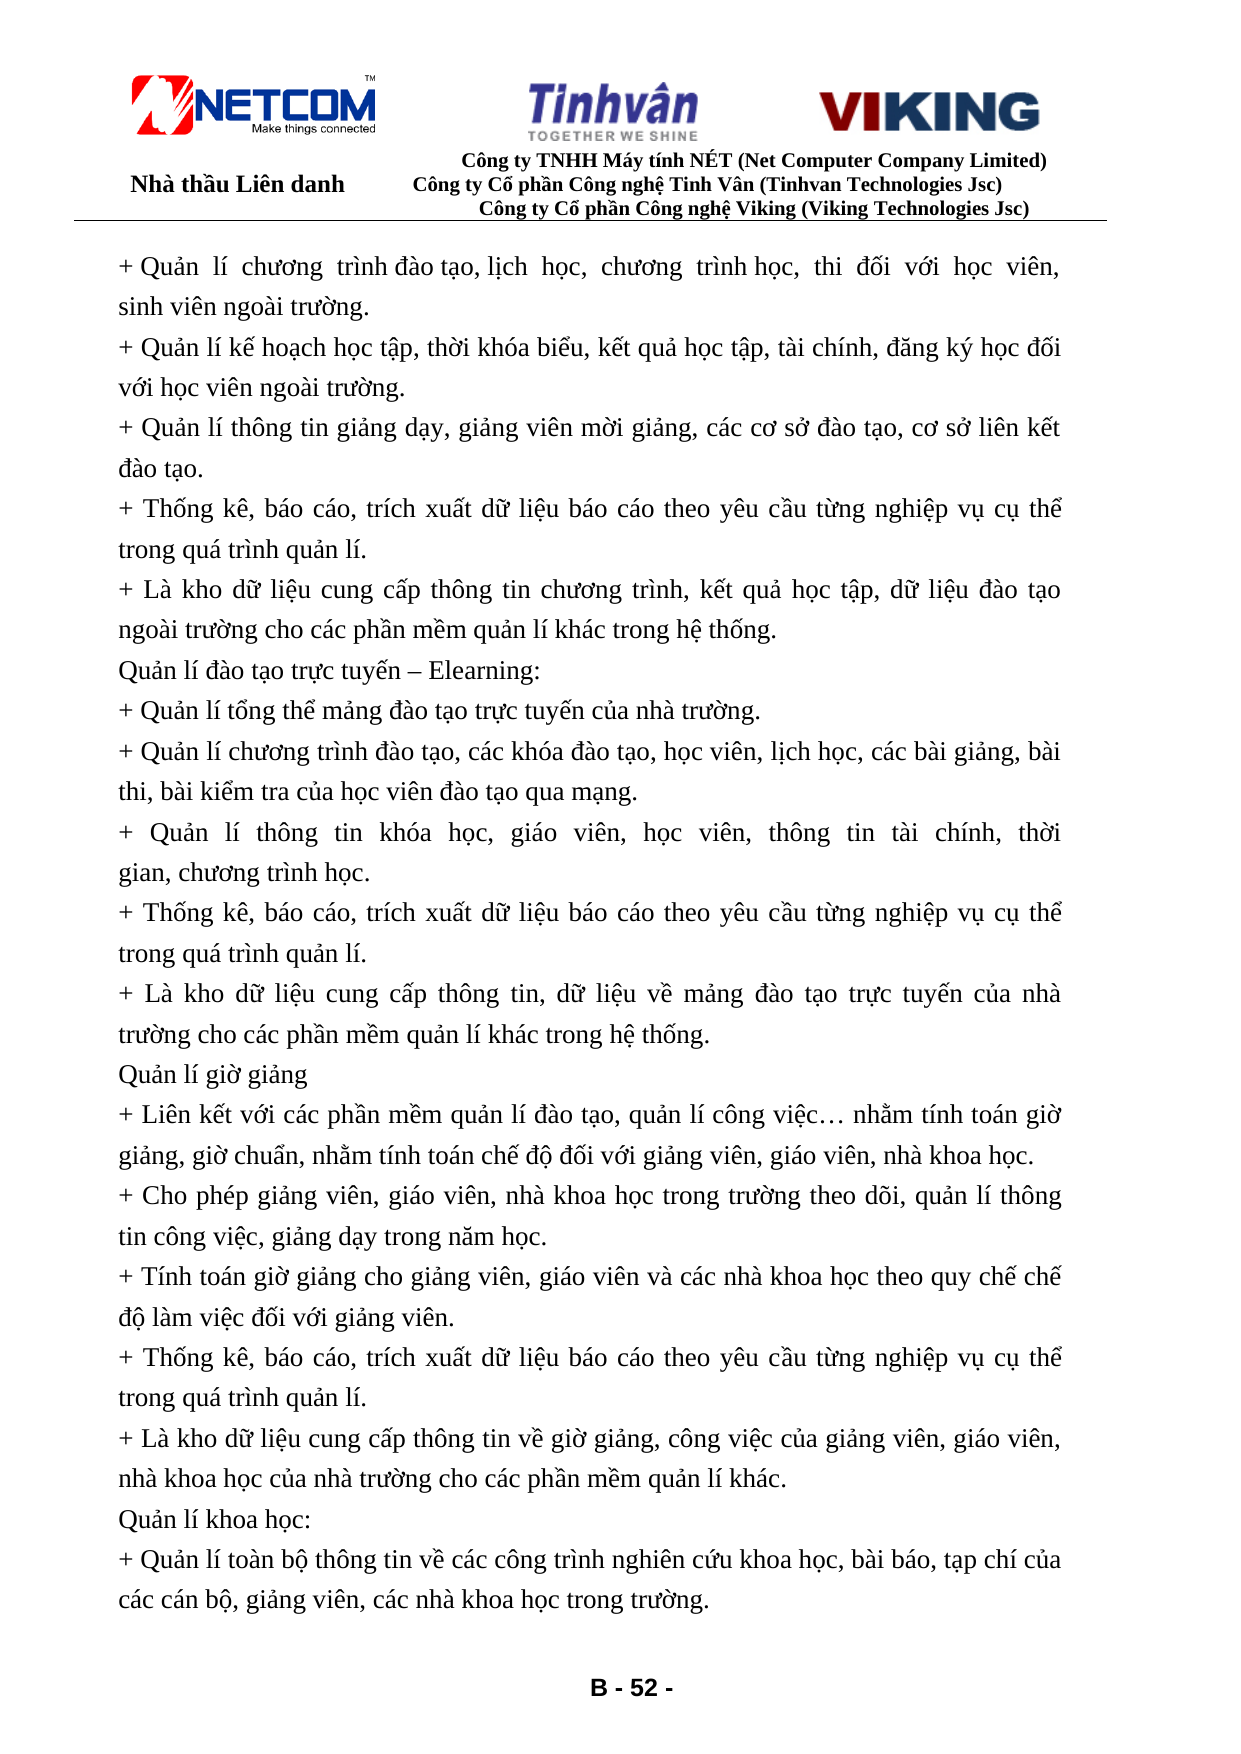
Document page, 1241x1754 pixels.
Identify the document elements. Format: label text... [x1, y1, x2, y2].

text + Quản lí kế hoạch học tập, thời khóa biểu, kết quả học tập, tài chính, đăng ký học đối với học viên ngoài trường. [118, 331, 1063, 402]
text Quản lí đào tạo trực tuyến – Elearning: [118, 654, 1063, 685]
text Quản lí giờ giảng [118, 1058, 1063, 1089]
text + Là kho dữ liệu cung cấp thông tin về giờ giảng, công việc của giảng viên, giáo viên, nhà khoa học của nhà trường cho các phần mềm quản lí khác. [118, 1422, 1063, 1493]
text + Quản lí tổng thể mảng đào tạo trực tuyến của nhà trường. [118, 694, 1063, 726]
text + Quản lí thông tin khóa học, giáo viên, học viên, thông tin tài chính, thời gian, chương trình học. [118, 816, 1063, 887]
text + Là kho dữ liệu cung cấp thông tin chương trình, kết quả học tập, dữ liệu đào tạo ngoài trường cho các phần mềm quản lí khác trong hệ thống. [118, 573, 1063, 645]
text + Tính toán giờ giảng cho giảng viên, giáo viên và các nhà khoa học theo quy chế chế độ làm việc đối với giảng viên. [118, 1260, 1063, 1332]
text + Cho phép giảng viên, giáo viên, nhà khoa học trong trường theo dõi, quản lí thông tin công việc, giảng dạy trong năm học. [118, 1179, 1063, 1251]
text + Thống kê, báo cáo, trích xuất dữ liệu báo cáo theo yêu cầu từng nghiệp vụ cụ thể trong quá trình quản lí. [118, 492, 1063, 564]
text + Là kho dữ liệu cung cấp thông tin, dữ liệu về mảng đào tạo trực tuyến của nhà trường cho các phần mềm quản lí khác trong hệ thống. [118, 977, 1063, 1049]
text + Quản lí toàn bộ thông tin về các công trình nghiên cứu khoa học, bài báo, tạp chí của các cán bộ, giảng viên, các nhà khoa học trong trường. [118, 1543, 1063, 1615]
text + Thống kê, báo cáo, trích xuất dữ liệu báo cáo theo yêu cầu từng nghiệp vụ cụ thể trong quá trình quản lí. [118, 896, 1063, 968]
text + Quản lí chương trình đào tạo, các khóa đào tạo, học viên, lịch học, các bài giảng, bài thi, bài kiểm tra của học viên đào tạo qua mạng. [118, 735, 1063, 806]
text + Quản lí chương trình đào tạo, lịch học, chương trình học, thi đối với học viên, sinh viên ngoài trường. [118, 250, 1063, 321]
text + Thống kê, báo cáo, trích xuất dữ liệu báo cáo theo yêu cầu từng nghiệp vụ cụ thể trong quá trình quản lí. [118, 1341, 1063, 1413]
picture [131, 75, 375, 135]
text + Liên kết với các phần mềm quản lí đào tạo, quản lí công việc… nhằm tính toán giờ giảng, giờ chuẩn, nhằm tính toán chế độ đối với giảng viên, giáo viên, nhà khoa học. [118, 1098, 1063, 1170]
picture [818, 82, 1041, 144]
picture [528, 82, 698, 141]
text + Quản lí thông tin giảng dạy, giảng viên mời giảng, các cơ sở đào tạo, cơ sở liên kết đào tạo. [118, 411, 1063, 483]
text Quản lí khoa học: [118, 1503, 1063, 1534]
